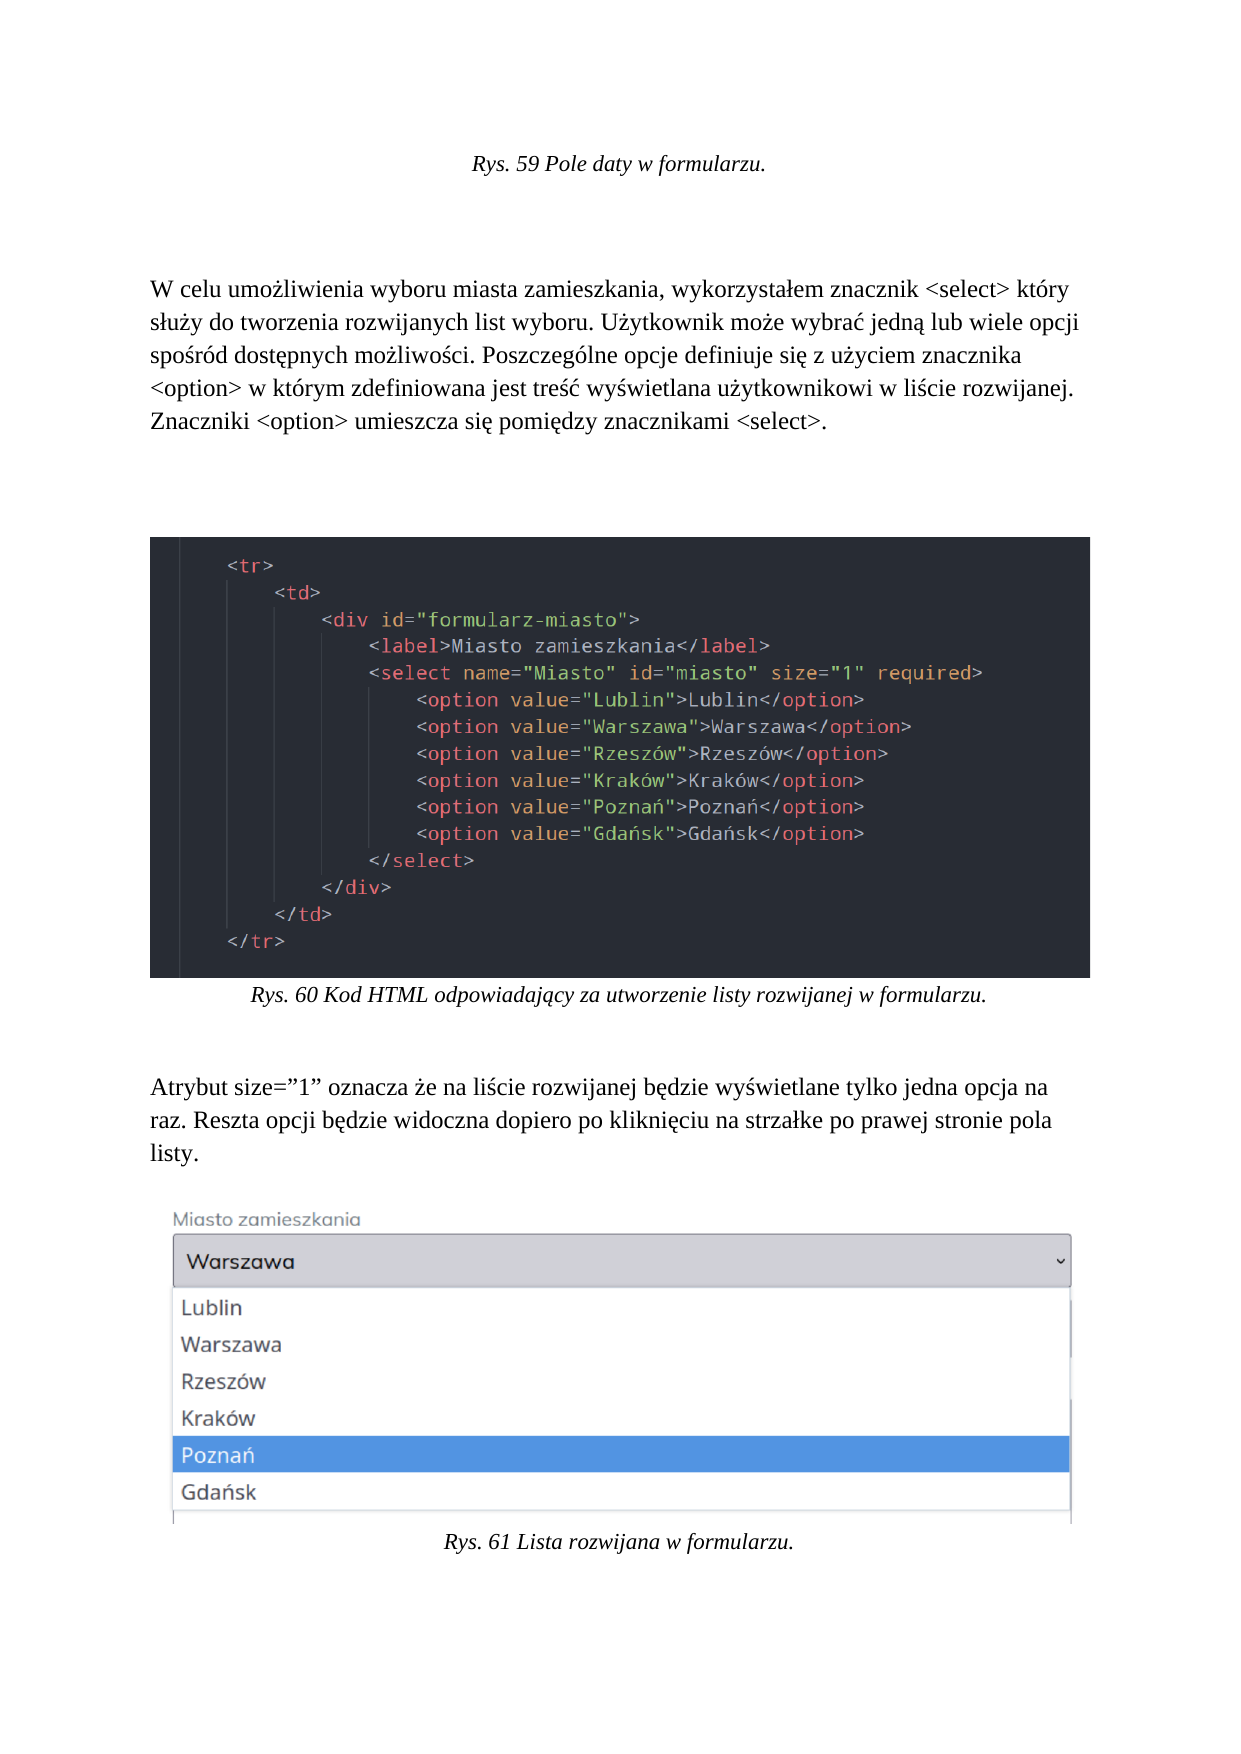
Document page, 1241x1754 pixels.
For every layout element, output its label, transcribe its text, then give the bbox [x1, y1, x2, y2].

picture [150, 1201, 1091, 1524]
text Rys. 61 Lista rozwijana w formularzu. [150, 1528, 1090, 1554]
text Rys. 59 Pole daty w formularzu. [150, 150, 1090, 176]
text W celu umożliwienia wyboru miasta zamieszkania, wykorzystałem znacznik <select> który służy do tworzenia rozwijanych list wyboru. Użytkownik może wybrać jedną lub wiele opcji spośród dostępnych możliwości. Poszczególne opcje definiuje się z użyciem znacznika <option> w którym zdefiniowana jest treść wyświetlana użytkownikowi w liście rozwijanej. Znaczniki <option> umieszcza się pomiędzy znacznikami <select>. [150, 274, 1090, 434]
text Rys. 60 Kod HTML odpowiadający za utworzenie listy rozwijanej w formularzu. [150, 981, 1090, 1008]
text Atrybut size=”1” oznacza że na liście rozwijanej będzie wyświetlane tylko jedna opcja na raz. Reszta opcji będzie widoczna dopiero po kliknięciu na strzałke po prawej stronie pola listy. [150, 1072, 1090, 1167]
picture [150, 537, 1091, 978]
